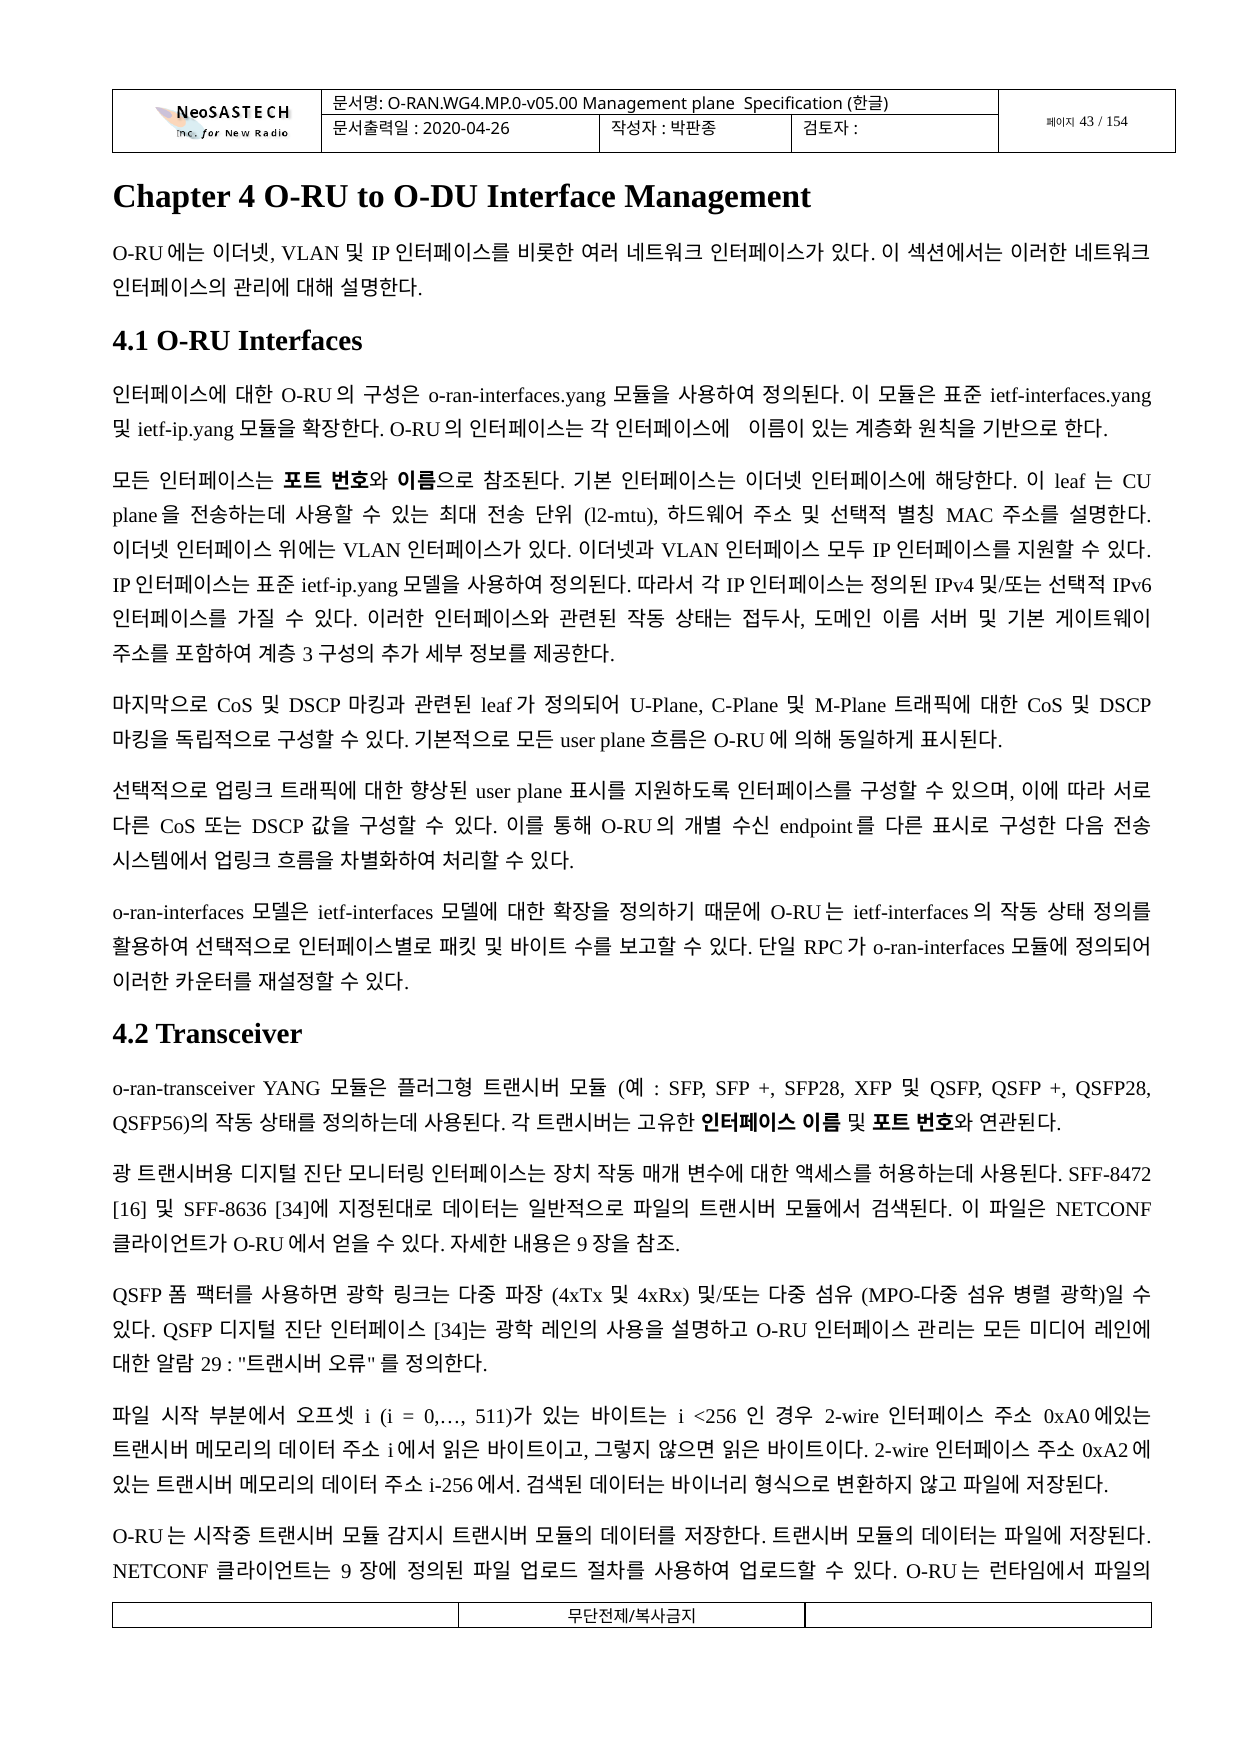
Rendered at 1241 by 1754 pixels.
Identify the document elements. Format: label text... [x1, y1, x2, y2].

text 선택적으로 업링크 트래픽에 대한 향상된 user plane 표시를 지원하도록 인터페이스를 구성할 수 있으며, 이에 따라 서로 다른 CoS 또는 DSCP 값을 구성할 수 있다. 이를 통해 O-RU의 개별 수신 endpoint를 다른 표시로 구성한 다음 전송 시스템에서 업링크 흐름을 차별화하여 처리할 수 ​​있다. [112, 775, 1152, 874]
text o-ran-interfaces 모델은 ietf-interfaces 모델에 대한 확장을 정의하기 때문에 O-RU는 ietf-interfaces의 작동 상태 정의를 활용하여 선택적으로 인터페이스별로 패킷 및 바이트 수를 보고할 수 있다. 단일 RPC가 o-ran-interfaces 모듈에 정의되어 이러한 카운터를 재설정할 수 있다. [112, 896, 1152, 995]
text 마지막으로 CoS 및 DSCP 마킹과 관련된 leaf가 정의되어 U-Plane, C-Plane 및 M-Plane 트래픽에 대한 CoS 및 DSCP 마킹을 독립적으로 구성할 수 있다. 기본적으로 모든 user plane 흐름은 O-RU에 의해 동일하게 표시된다. [112, 689, 1152, 754]
text O-RU에는 이더넷, VLAN 및 IP 인터페이스를 비롯한 여러 네트워크 인터페이스가 있다. 이 섹션에서는 이러한 네트워크 인터페이스의 관리에 대해 설명한다. [112, 237, 1152, 302]
text Chapter 4 O-RU to O-DU Interface Management [112, 176, 1152, 214]
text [112, 1520, 1152, 1584]
text 인터페이스에 대한 O-RU의 구성은 o-ran-interfaces.yang 모듈을 사용하여 정의된다. 이 모듈은 표준 ietf-interfaces.yang 및 ietf-ip.yang 모듈을 확장한다. O-RU의 인터페이스는 각 인터페이스에 이름이 있는 계층화 원칙을 기반으로 한다. [112, 378, 1152, 443]
text 파일 시작 부분에서 오프셋 i (i = 0,…, 511)가 있는 바이트는 i <256 인 경우 2-wire 인터페이스 주소 0xA0에있는 트랜시버 메모리의 데이터 주소 i에서 읽은 바이트이고, 그렇지 않으면 읽은 바이트이다. 2-wire 인터페이스 주소 0xA2에 있는 트랜시버 메모리의 데이터 주소 i-256에서. 검색된 데이터는 바이너리 형식으로 변환하지 않고 파일에 저장된다. [112, 1399, 1152, 1498]
text QSFP 폼 팩터를 사용하면 광학 링크는 다중 파장 (4xTx 및 4xRx) 및/또는 다중 섬유 (MPO-다중 섬유 병렬 광학)일 수 있다. QSFP 디지털 진단 인터페이스 [34]는 광학 레인의 사용을 설명하고 O-RU 인터페이스 관리는 모든 미디어 레인에 대한 알람 29 : "트랜시버 오류" 를 정의한다. [112, 1278, 1152, 1378]
text 모든 인터페이스는 포트 번호와 이름으로 참조된다. 기본 인터페이스는 이더넷 인터페이스에 해당한다. 이 leaf 는 CU plane을 전송하는데 사용할 수 있는 최대 전송 단위 (l2-mtu), 하드웨어 주소 및 선택적 별칭 MAC 주소를 설명한다. 이더넷 인터페이스 위에는 VLAN 인터페이스가 있다. 이더넷과 VLAN 인터페이스 모두 IP 인터페이스를 지원할 수 있다. IP 인터페이스는 표준 ietf-ip.yang 모델을 사용하여 정의된다. 따라서 각 IP 인터페이스는 정의된 IPv4 및/또는 선택적 IPv6 인터페이스를 가질 수 있다. 이러한 인터페이스와 관련된 작동 상태는 접두사, 도메인 이름 서버 및 기본 게이트웨이 주소를 포함하여 계층 3 구성의 추가 세부 정보를 제공한다. [112, 464, 1152, 668]
text 광 트랜시버용 디지털 진단 모니터링 인터페이스는 장치 작동 매개 변수에 대한 액세스를 허용하는데 사용된다. SFF-8472 [16] 및 SFF-8636 [34]에 지정된대로 데이터는 일반적으로 파일의 트랜시버 모듈에서 검색된다. 이 파일은 NETCONF 클라이언트가 O-RU에서 얻을 수 있다. 자세한 내용은 9 장을 참조. [112, 1157, 1152, 1257]
text 4.1 O-RU Interfaces [112, 323, 1152, 356]
text 4.2 Transceiver [112, 1016, 1152, 1050]
text o-ran-transceiver YANG 모듈은 플러그형 트랜시버 모듈 (예 : SFP, SFP +, SFP28, XFP 및 QSFP, QSFP +, QSFP28, QSFP56)의 작동 상태를 정의하는데 사용된다. 각 트랜시버는 고유한 인터페이스 이름 및 포트 번호와 연관된다. [112, 1071, 1152, 1136]
